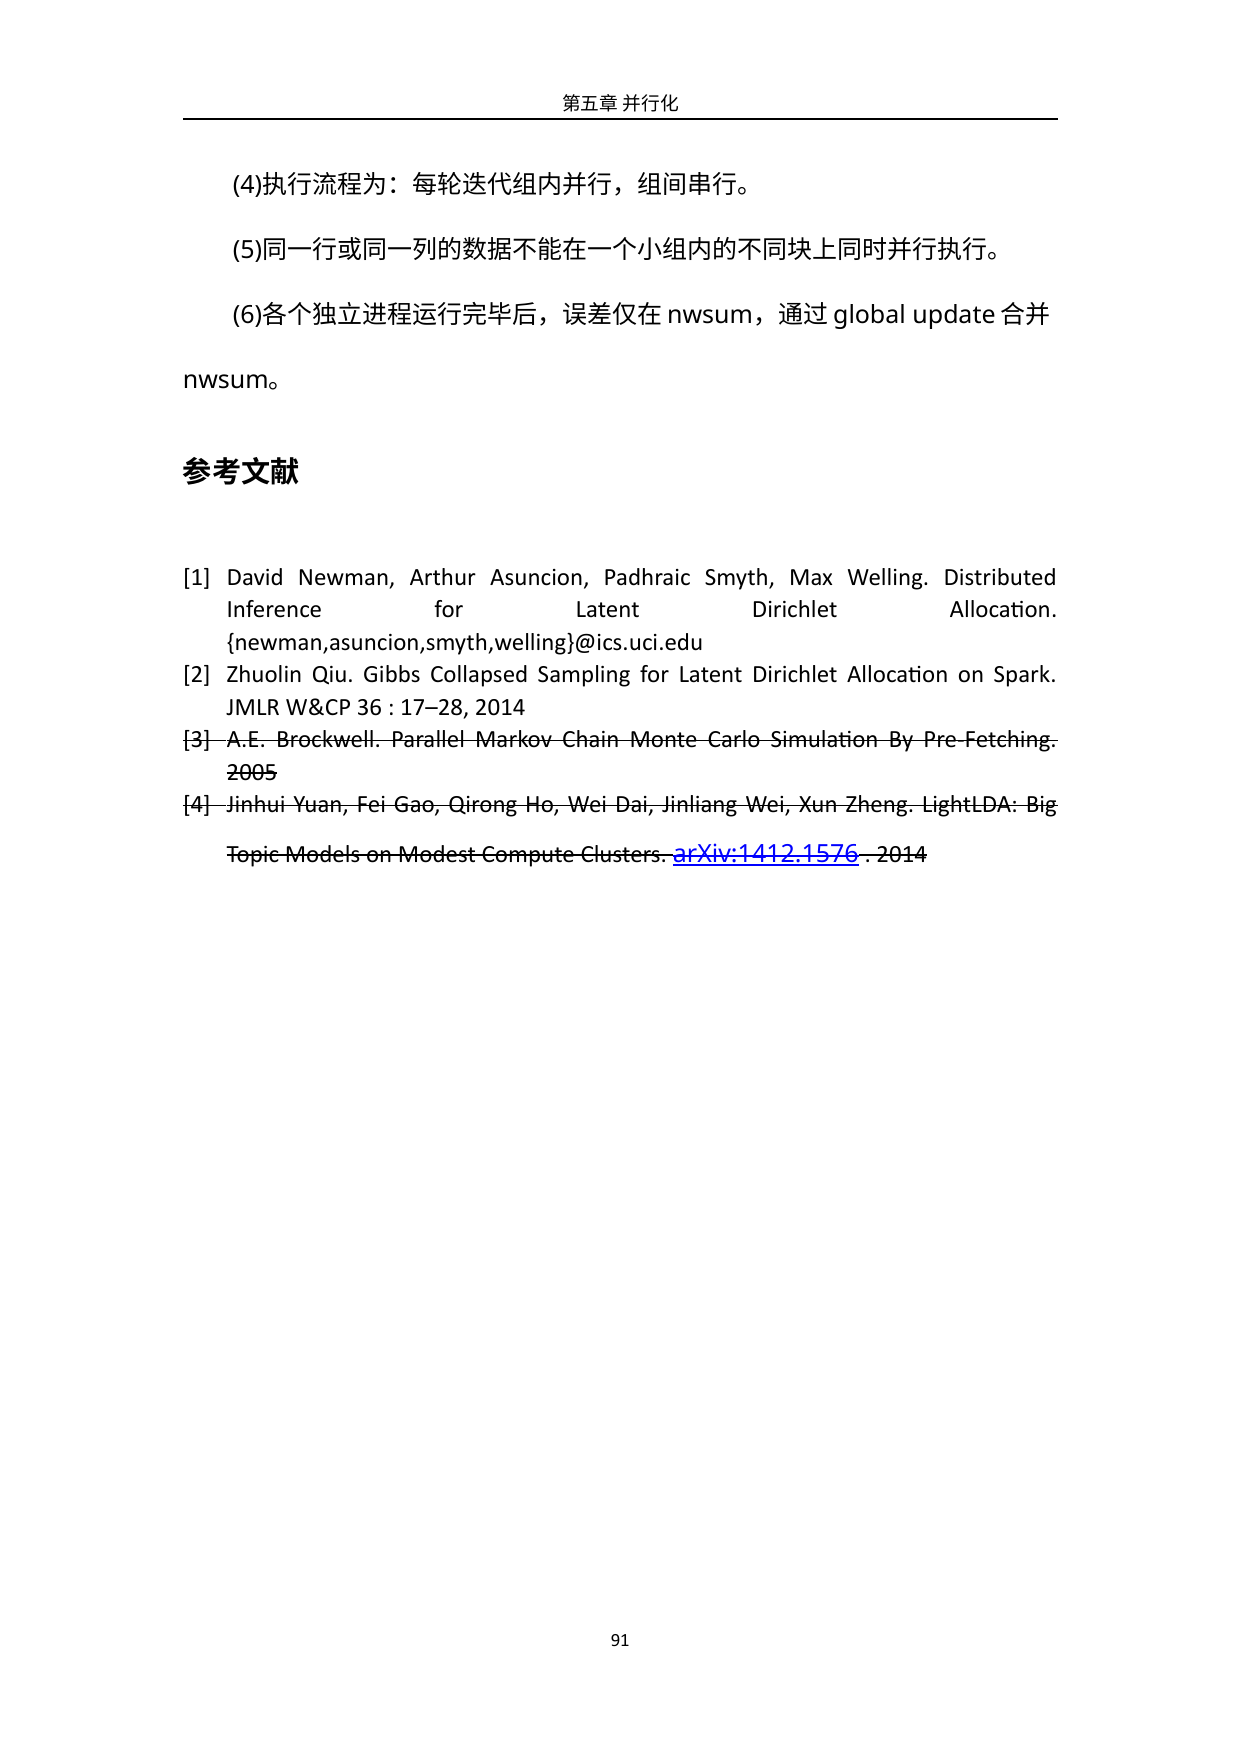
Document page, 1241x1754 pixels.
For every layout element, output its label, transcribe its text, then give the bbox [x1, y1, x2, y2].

subtitle 参考文献 [183, 437, 1058, 502]
list Jinhui Yuan, Fei Gao, Qirong Ho, Wei Dai, Jinliang Wei, Xun Zheng. LightLDA: Big Topic Models on Modest Compute Clusters. arXiv:1412.1576 . 2014 [183, 787, 1058, 805]
text (4)执行流程为：每轮迭代组内并行，组间串行。 [183, 150, 1058, 215]
list A.E. Brockwell. Parallel Markov Chain Monte Carlo Simulation By Pre-Fetching. 2005 [183, 722, 1058, 740]
list Zhuolin Qiu. Gibbs Collapsed Sampling for Latent Dirichlet Allocation on Spark. JMLR W&CP 36 : 17–28, 2014 [183, 657, 1058, 722]
list Jinhui Yuan, Fei Gao, Qirong Ho, Wei Dai, Jinliang Wei, Xun Zheng. LightLDA: Big Topic Models on Modest Compute Clusters. arXiv:1412.1576 . 2014 [183, 806, 1058, 885]
text (6)各个独立进程运行完毕后，误差仅在nwsum，通过global update合并nwsum。 [183, 280, 1058, 410]
list David Newman, Arthur Asuncion, Padhraic Smyth, Max Welling. Distributed Inference for Latent Dirichlet Allocation. {newman,asuncion,smyth,welling}@ics.uci.edu [183, 560, 1058, 657]
text (5)同一行或同一列的数据不能在一个小组内的不同块上同时并行执行。 [183, 215, 1058, 280]
list A.E. Brockwell. Parallel Markov Chain Monte Carlo Simulation By Pre-Fetching. 2005 [183, 741, 1058, 787]
